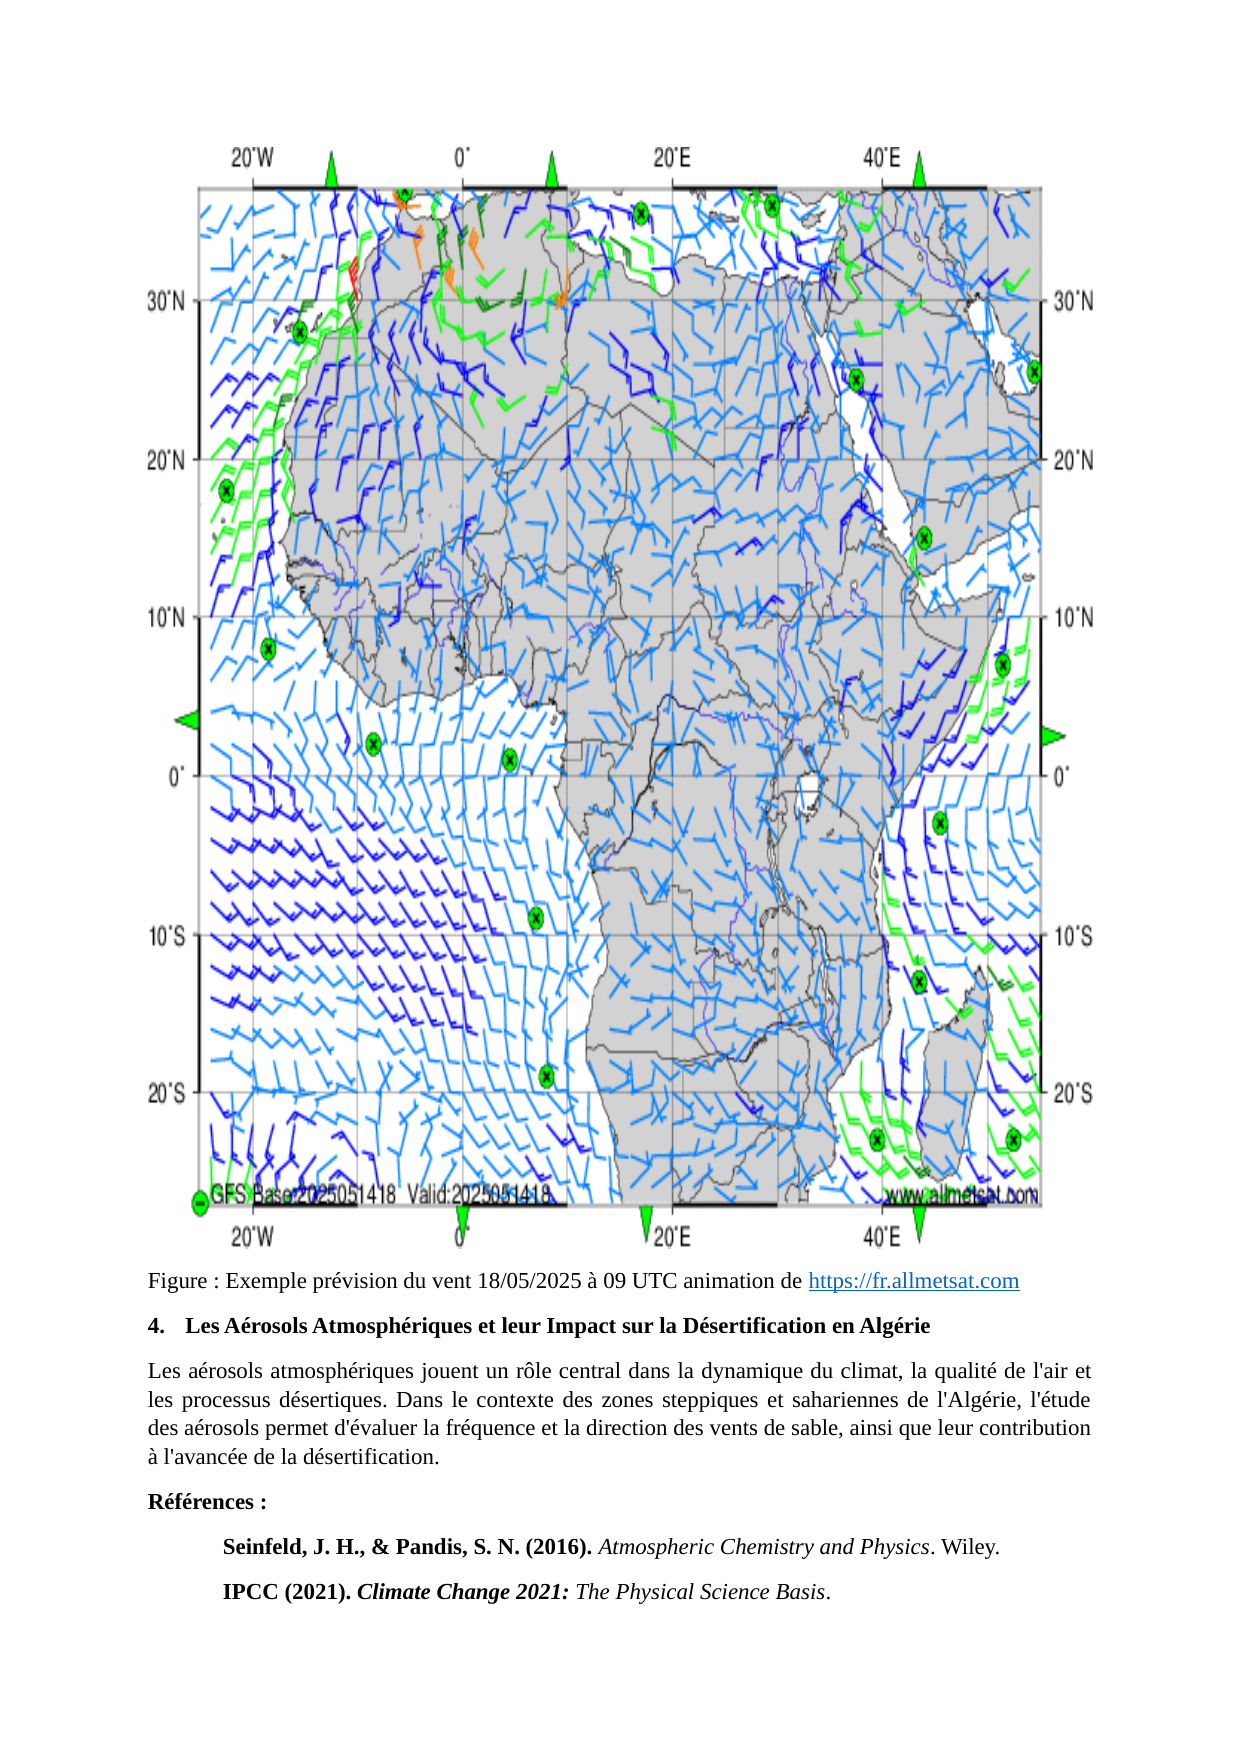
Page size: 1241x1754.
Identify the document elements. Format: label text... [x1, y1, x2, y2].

picture [147, 147, 1093, 1249]
list Les Aérosols Atmosphériques et leur Impact sur la Désertification en Algérie [148, 1312, 1093, 1339]
text Les aérosols atmosphériques jouent un rôle central dans la dynamique du climat, la qualité de l'air et les processus désertiques. Dans le contexte des zones steppiques et sahariennes de l'Algérie, l'étude des aérosols permet d'évaluer la fréquence et la direction des vents de sable, ainsi que leur contribution à l'avancée de la désertification. [148, 1358, 1093, 1469]
text IPCC (2021). Climate Change 2021: The Physical Science Basis. [223, 1578, 1093, 1604]
text Seinfeld, J. H., & Pandis, S. N. (2016). Atmospheric Chemistry and Physics. Wiley. [223, 1533, 1093, 1559]
text Figure : Exemple prévision du vent 18/05/2025 à 09 UTC animation de https://fr.allmetsat.com [148, 1267, 1093, 1294]
text Références : [148, 1488, 1093, 1514]
